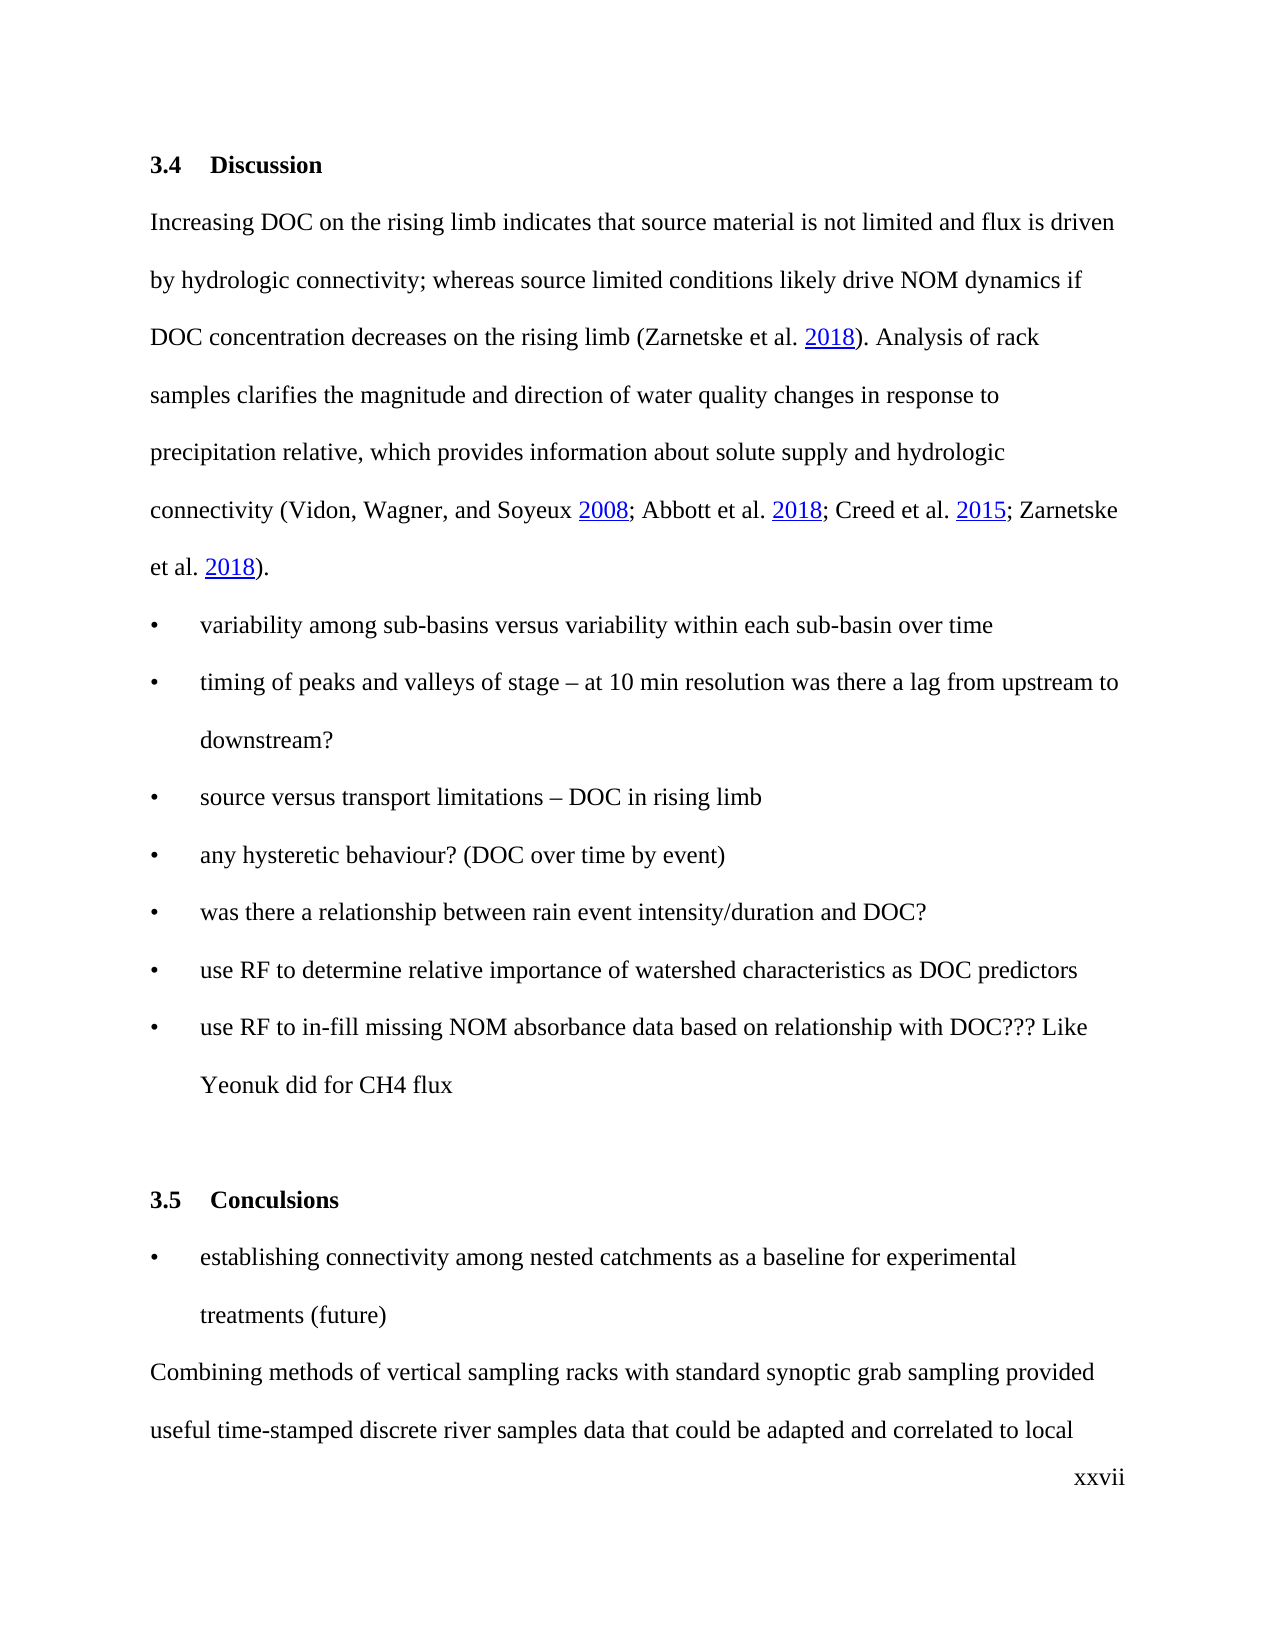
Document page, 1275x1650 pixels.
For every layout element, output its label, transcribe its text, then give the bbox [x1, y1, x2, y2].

list timing of peaks and valleys of stage – at 10 min resolution was there a lag from upstream to downstream? [150, 667, 1125, 754]
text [150, 1357, 1125, 1444]
list source versus transport limitations – DOC in rising limb [150, 782, 1125, 811]
list any hysteretic behaviour? (DOC over time by event) [150, 840, 1125, 869]
list variability among sub-basins versus variability within each sub-basin over time [150, 610, 1125, 639]
text Increasing DOC on the rising limb indicates that source material is not limited and flux is driven by hydrologic connectivity; whereas source limited conditions likely drive NOM dynamics if DOC concentration decreases on the rising limb (Zarnetske et al. 2018). Analysis of rack samples clarifies the magnitude and direction of water quality changes in response to precipitation relative, which provides information about solute supply and hydrologic connectivity (Vidon, Wagner, and Soyeux 2008; Abbott et al. 2018; Creed et al. 2015; Zarnetske et al. 2018). [150, 207, 1125, 581]
subtitle Conculsions [150, 1185, 1125, 1214]
subtitle Discussion [150, 150, 1125, 179]
list use RF to determine relative importance of watershed characteristics as DOC predictors [150, 955, 1125, 984]
list establishing connectivity among nested catchments as a baseline for experimental treatments (future) [150, 1242, 1125, 1329]
list use RF to in-fill missing NOM absorbance data based on relationship with DOC??? Like Yeonuk did for CH4 flux [150, 1012, 1125, 1099]
list was there a relationship between rain event intensity/duration and DOC? [150, 897, 1125, 926]
